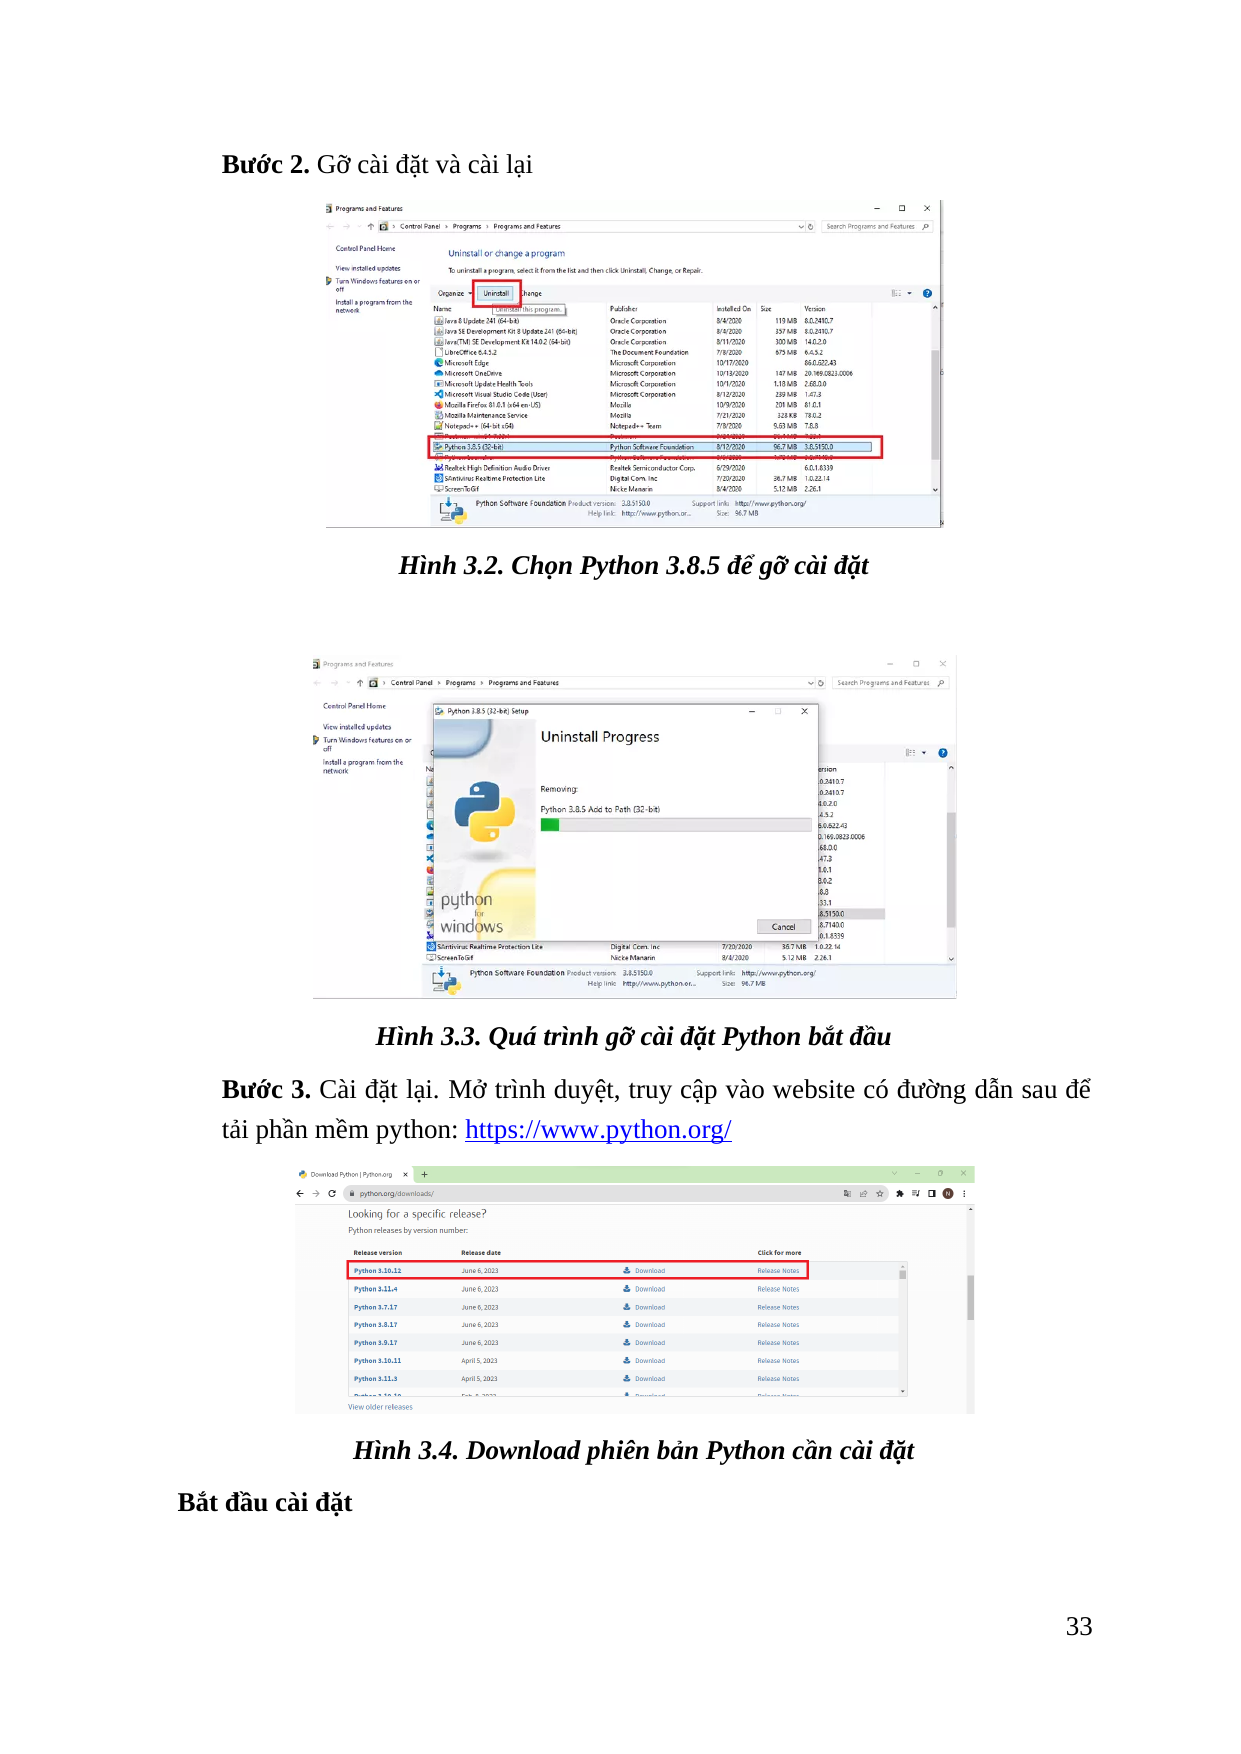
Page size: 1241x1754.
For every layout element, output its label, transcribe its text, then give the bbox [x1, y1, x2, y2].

list Bước 3. Cài đặt lại. Mở trình duyệt, truy cập vào website có đường dẫn sau để tải phần mềm python: https://www.python.org/ [222, 1073, 1092, 1145]
list Bước 2. Gỡ cài đặt và cài lại [222, 148, 1092, 179]
text Hình 3.2. Chọn Python 3.8.5 để gỡ cài đặt [177, 549, 1092, 581]
text Hình 3.3. Quá trình gỡ cài đặt Python bắt đầu [177, 1020, 1092, 1051]
text Hình 3.4. Download phiên bản Python cần cài đặt [177, 1434, 1092, 1465]
picture [313, 655, 957, 999]
picture [295, 1166, 975, 1414]
text Bắt đầu cài đặt [177, 1486, 1092, 1517]
picture [326, 200, 944, 528]
